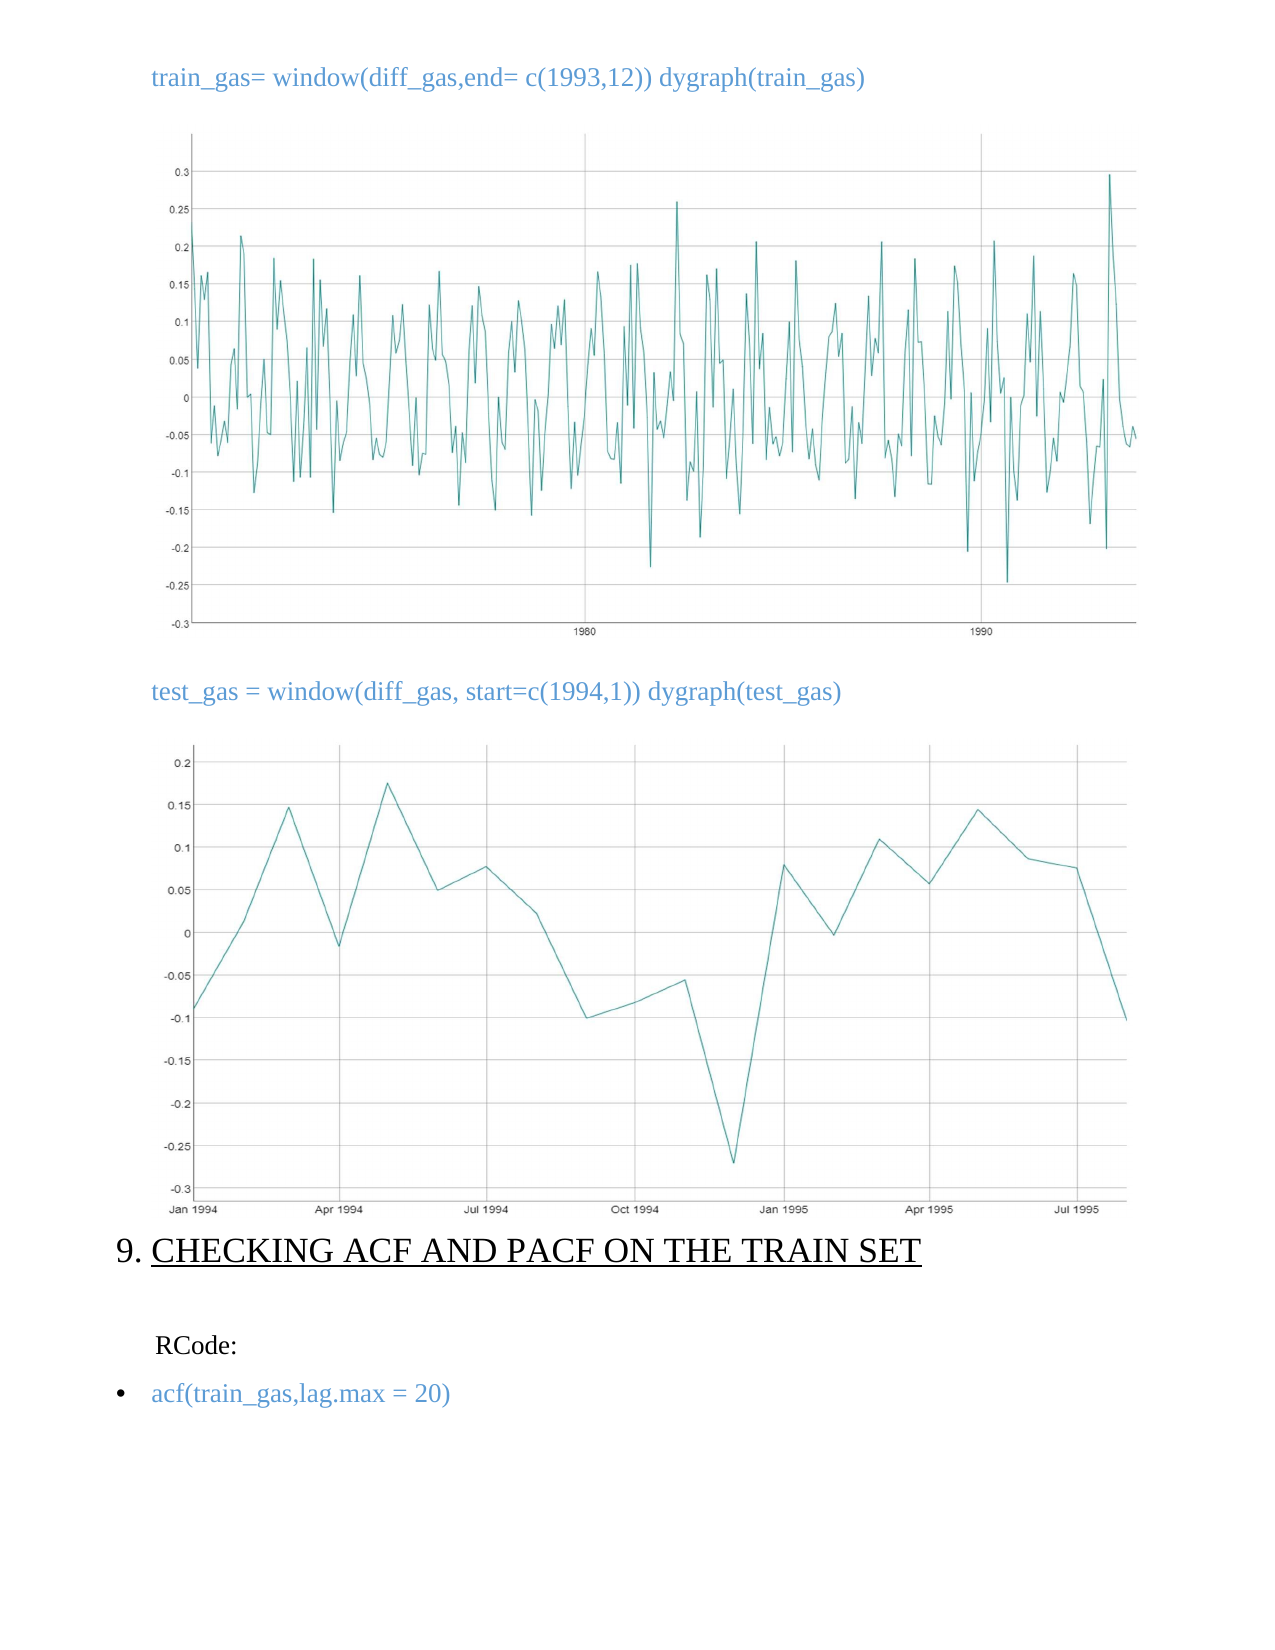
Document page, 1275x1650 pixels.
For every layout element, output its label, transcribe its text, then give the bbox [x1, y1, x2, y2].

text RCode: [116, 1329, 1164, 1360]
text train_gas= window(diff_gas,end= c(1993,12)) dygraph(train_gas) [151, 61, 874, 92]
text test_gas = window(diff_gas, start=c(1994,1)) dygraph(test_gas) [151, 675, 851, 706]
picture [156, 124, 1139, 638]
list acf(train_gas,lag.max = 20) [116, 1377, 970, 1408]
picture [151, 738, 1134, 1218]
subtitle 9. CHECKING ACF AND PACF ON THE TRAIN SET [116, 1230, 1202, 1271]
